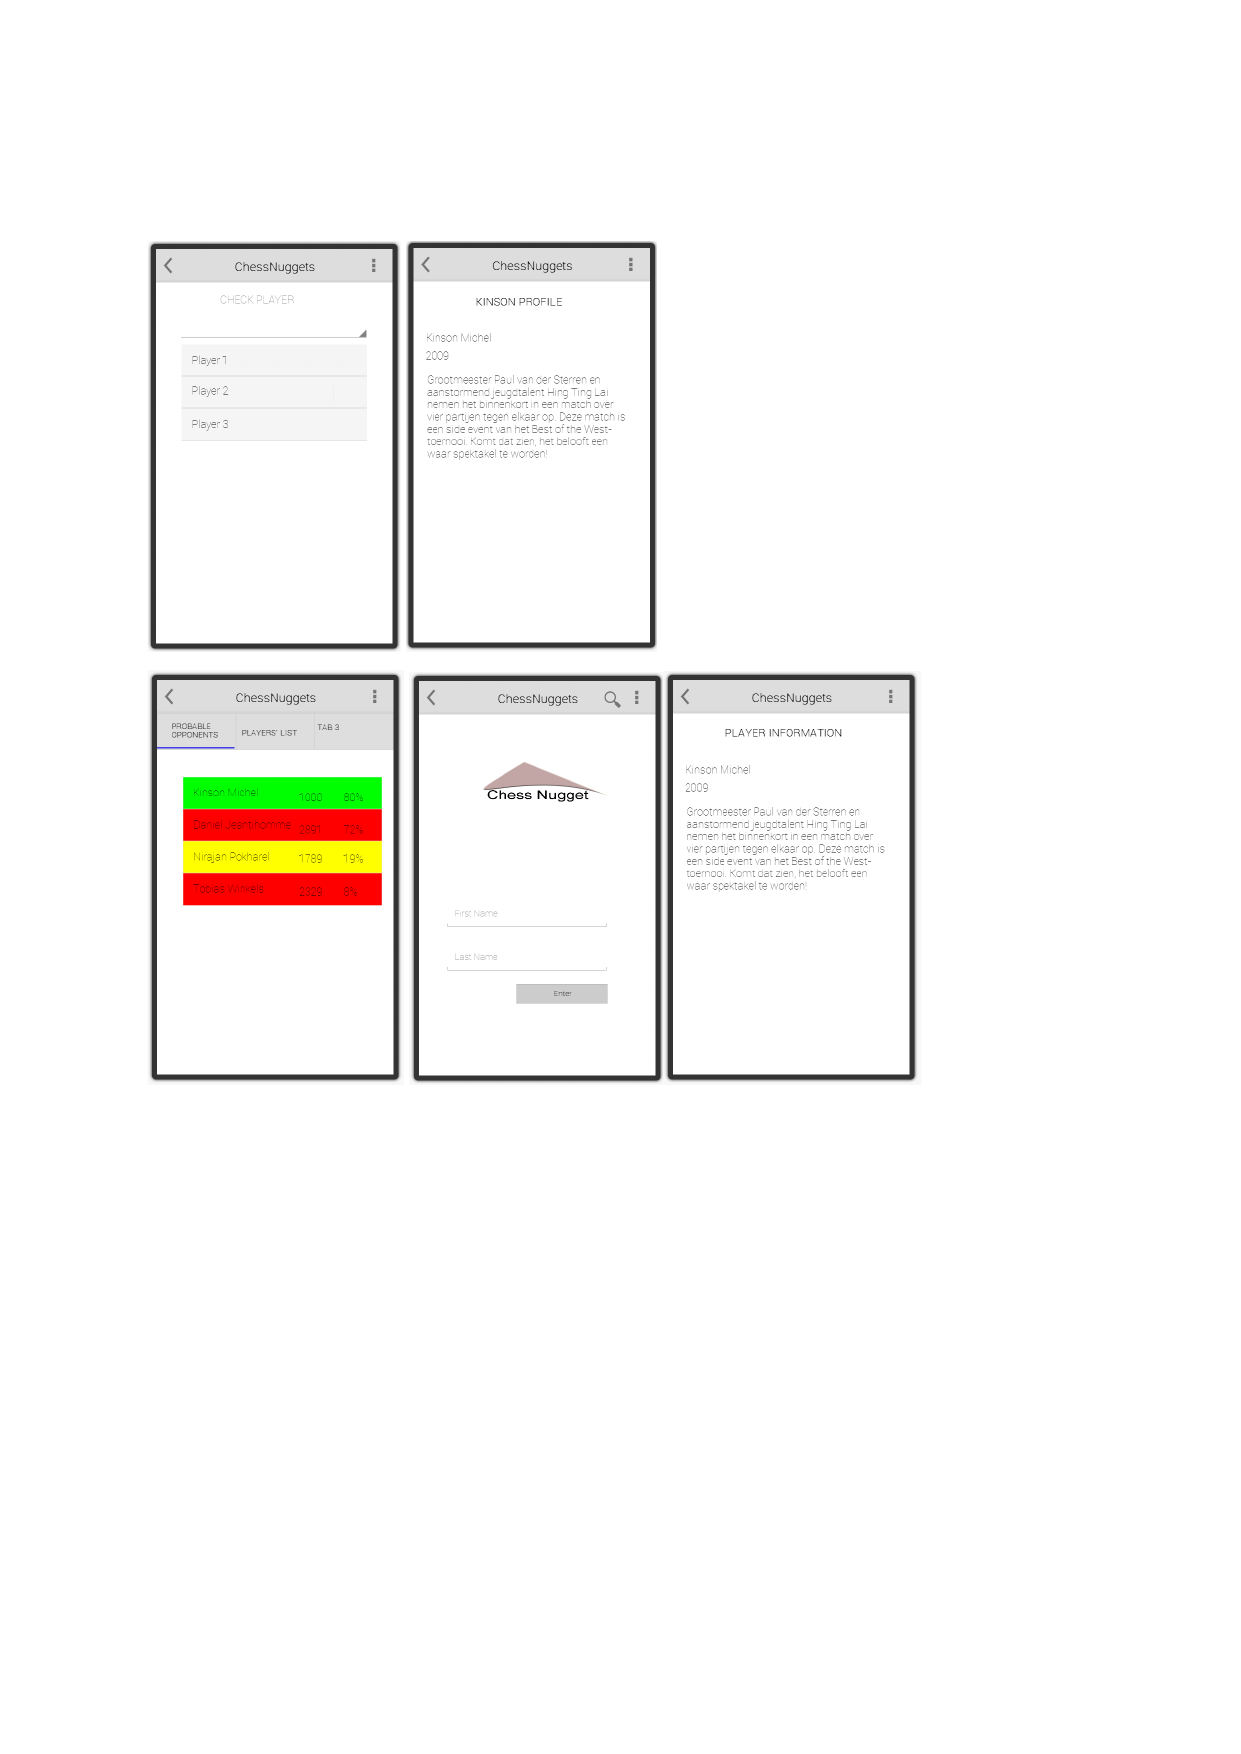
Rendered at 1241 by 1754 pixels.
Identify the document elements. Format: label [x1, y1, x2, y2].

picture [147, 241, 401, 652]
picture [409, 671, 922, 1085]
picture [406, 241, 657, 652]
picture [147, 670, 404, 1085]
